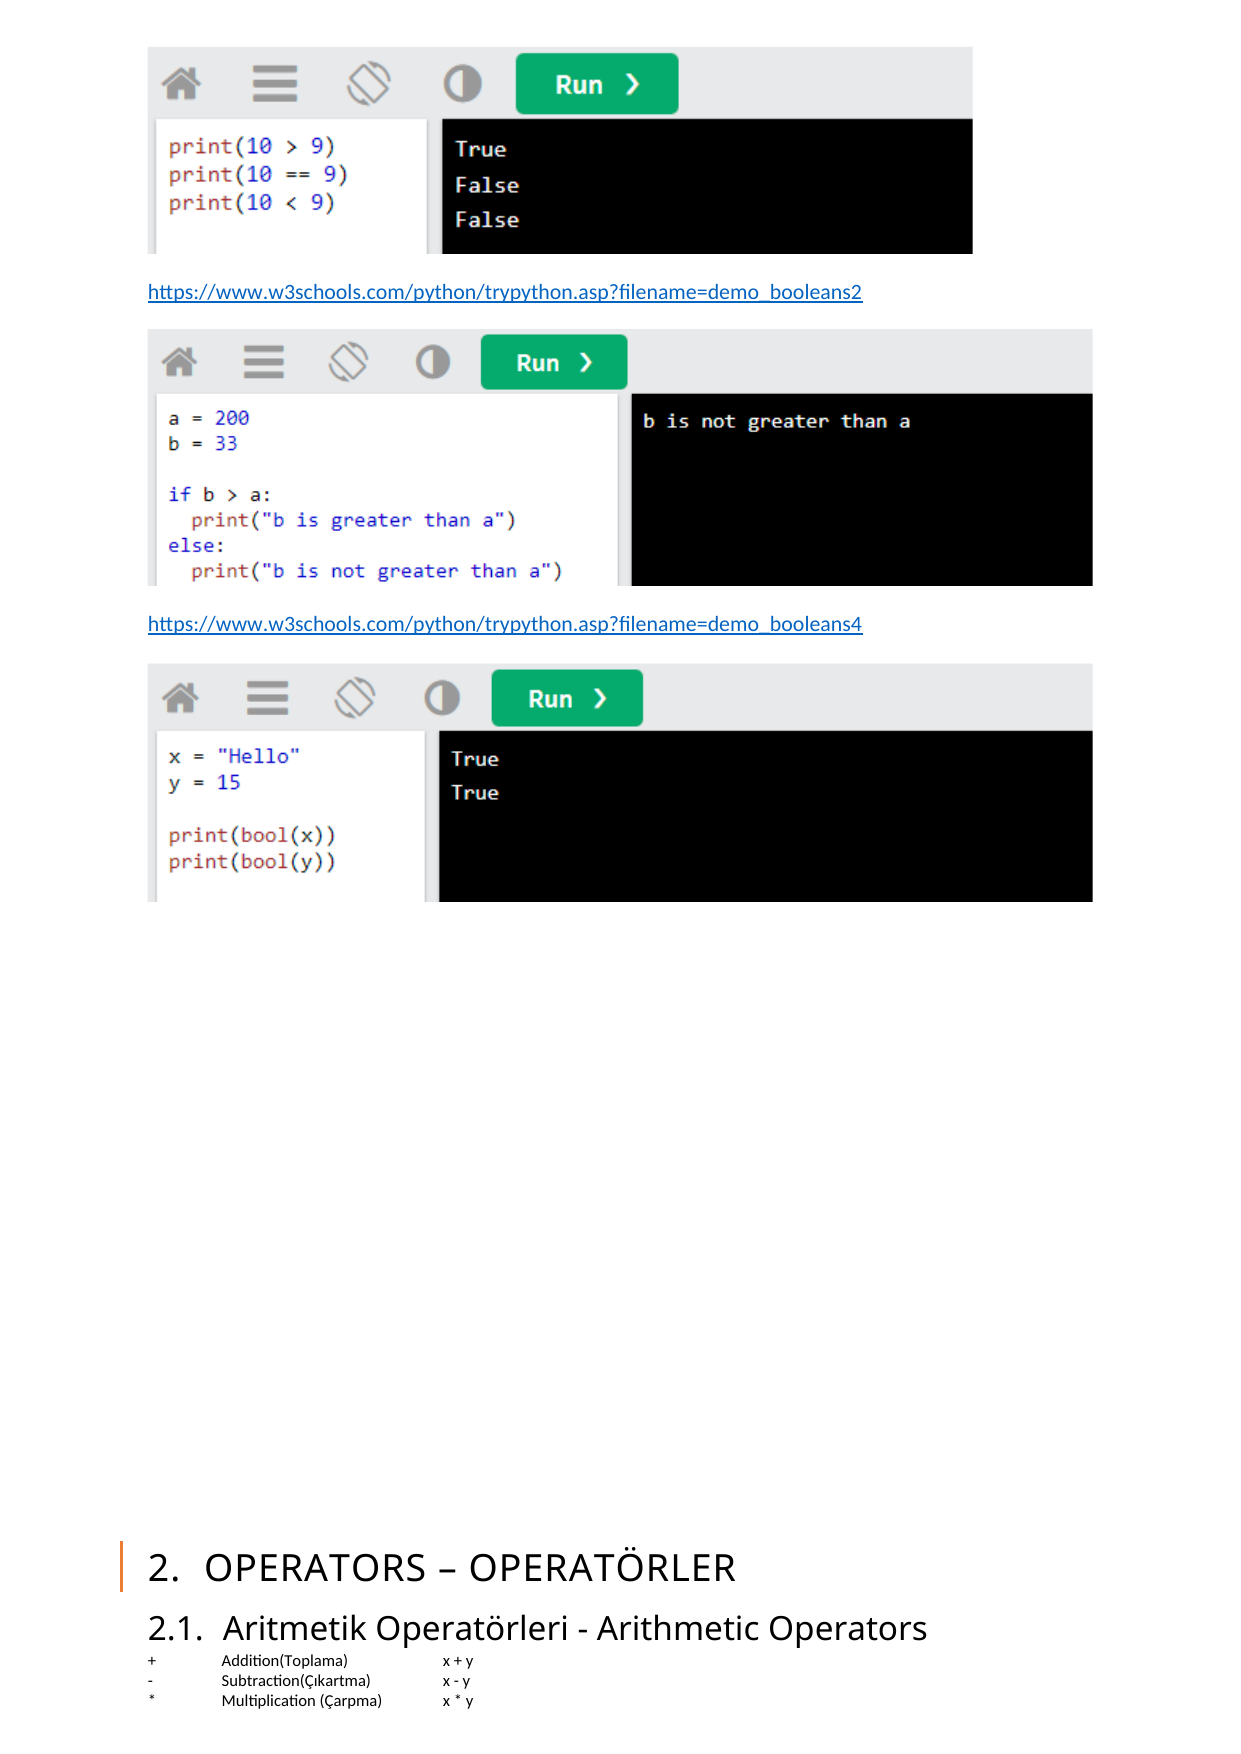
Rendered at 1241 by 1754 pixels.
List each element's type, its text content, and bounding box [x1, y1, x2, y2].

text https://www.w3schools.com/python/trypython.asp?filename=demo_booleans2 [148, 278, 1093, 305]
subtitle Aritmetik Operatörleri - Arithmetic Operators [148, 1604, 1093, 1650]
text https://www.w3schools.com/python/trypython.asp?filename=demo_booleans4 [148, 610, 1093, 637]
picture [147, 44, 973, 254]
picture [147, 329, 1093, 586]
text * Multiplication (Çarpma) x * y [148, 1691, 1093, 1711]
subtitle Operators – Operatörler [123, 1541, 1093, 1592]
picture [147, 661, 1093, 902]
text + Addition(Toplama) x + y [148, 1650, 1093, 1670]
text - Subtraction(Çıkartma) x - y [148, 1670, 1093, 1691]
